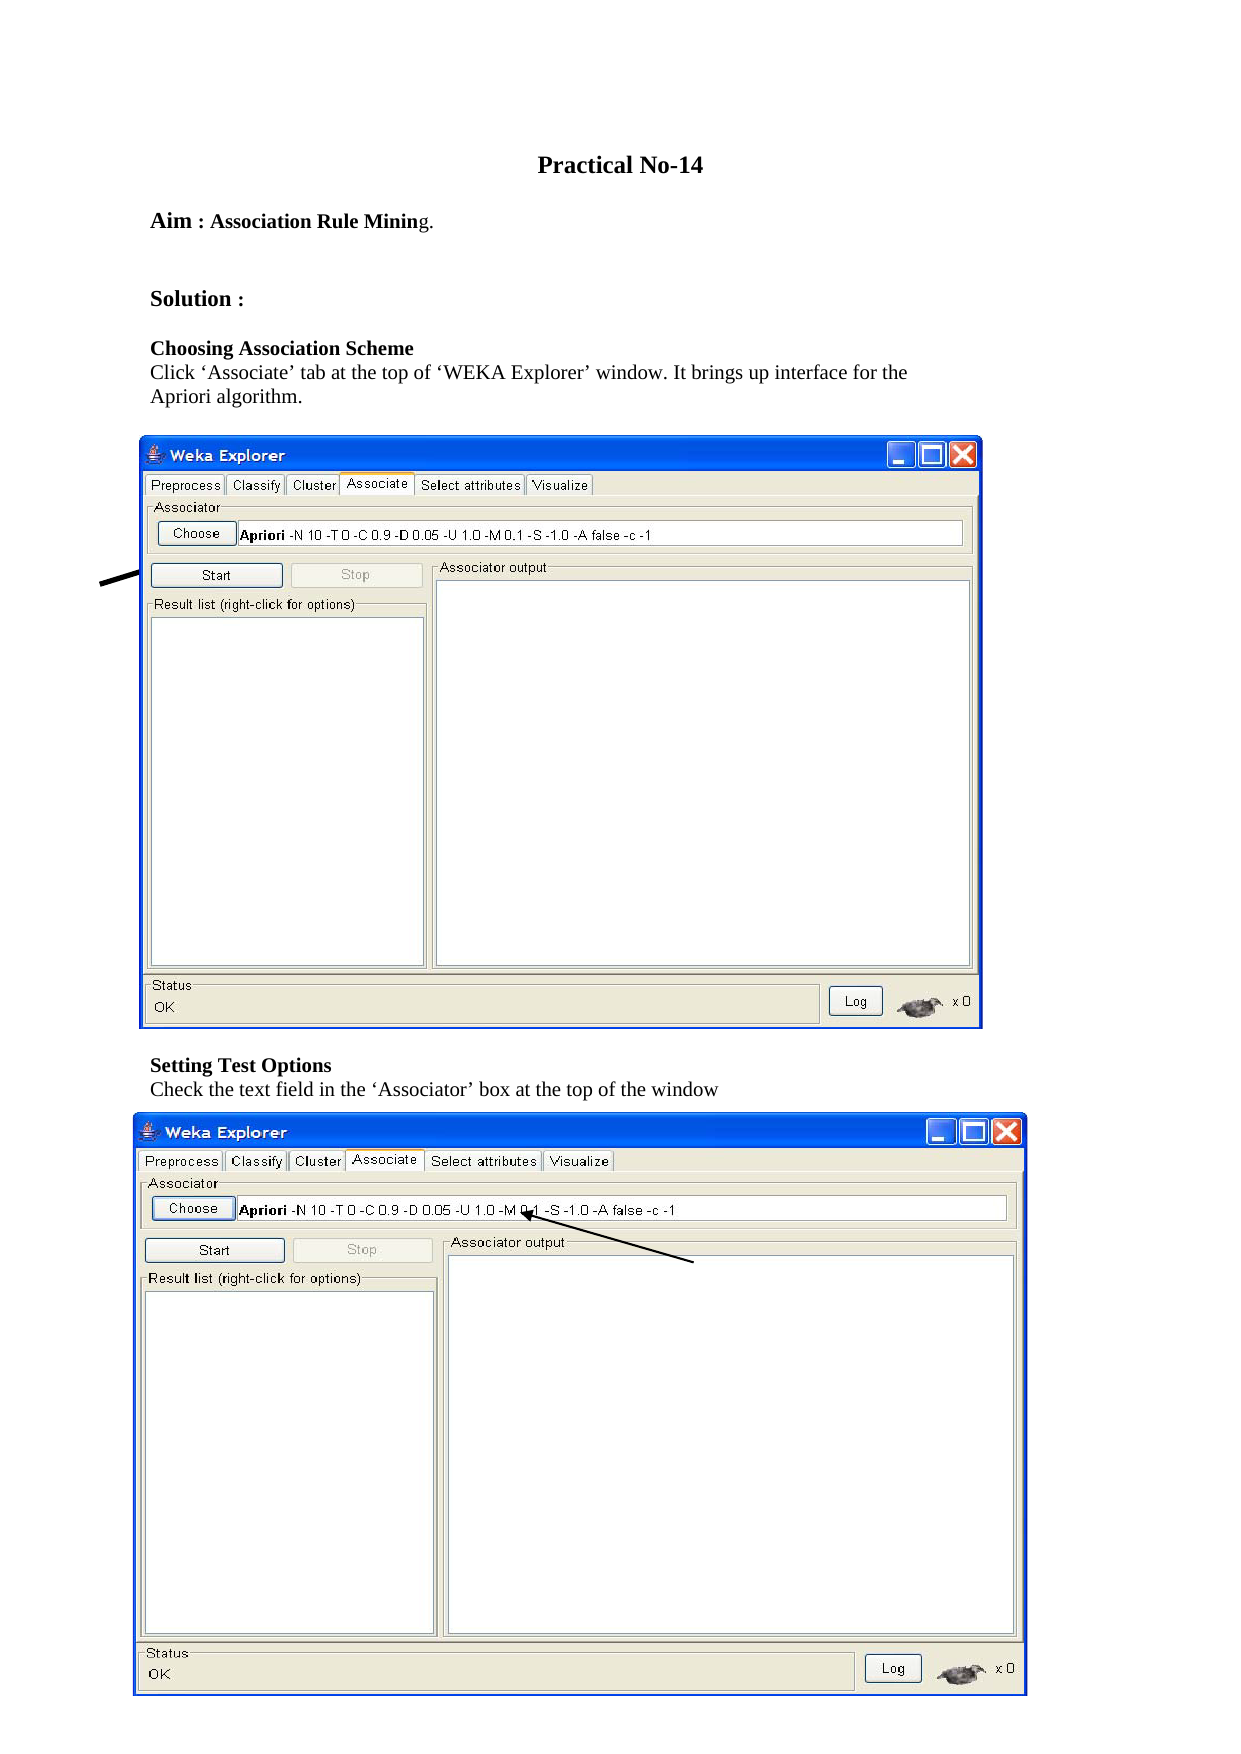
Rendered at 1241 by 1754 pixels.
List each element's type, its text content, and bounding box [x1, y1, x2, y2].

text Choosing Association Scheme [150, 336, 1090, 360]
text Solution : [150, 285, 1090, 311]
text Check the text field in the ‘Associator’ box at the top of the window [150, 1077, 1090, 1101]
text Click ‘Associate’ tab at the top of ‘WEKA Explorer’ window. It brings up interface for the [150, 360, 1090, 384]
text Aim : Association Rule Mining. [150, 207, 1090, 234]
text Apriori algorithm. [150, 384, 1090, 408]
text Setting Test Options [150, 1053, 1090, 1077]
text Practical No-14 [150, 150, 1090, 179]
